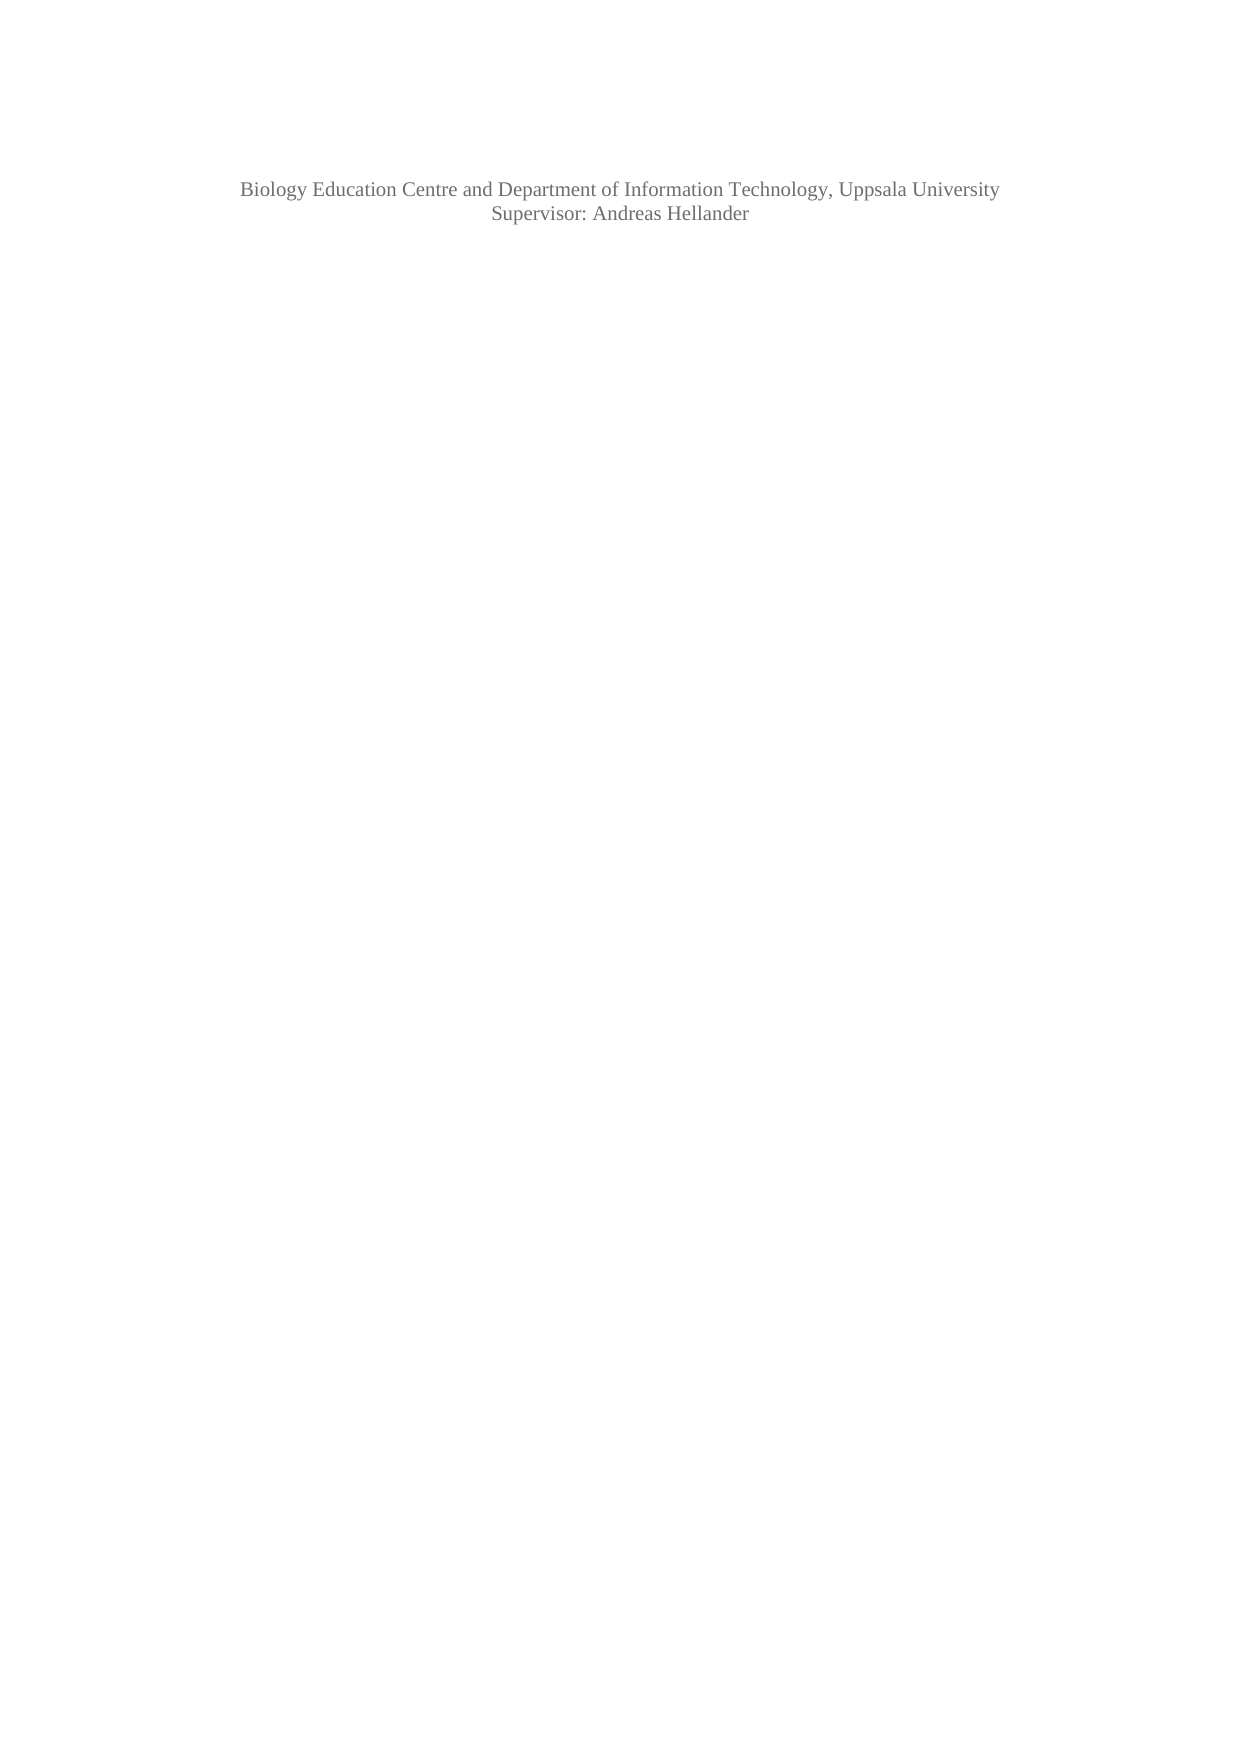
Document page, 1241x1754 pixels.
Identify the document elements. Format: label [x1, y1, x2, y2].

text [148, 177, 1092, 225]
